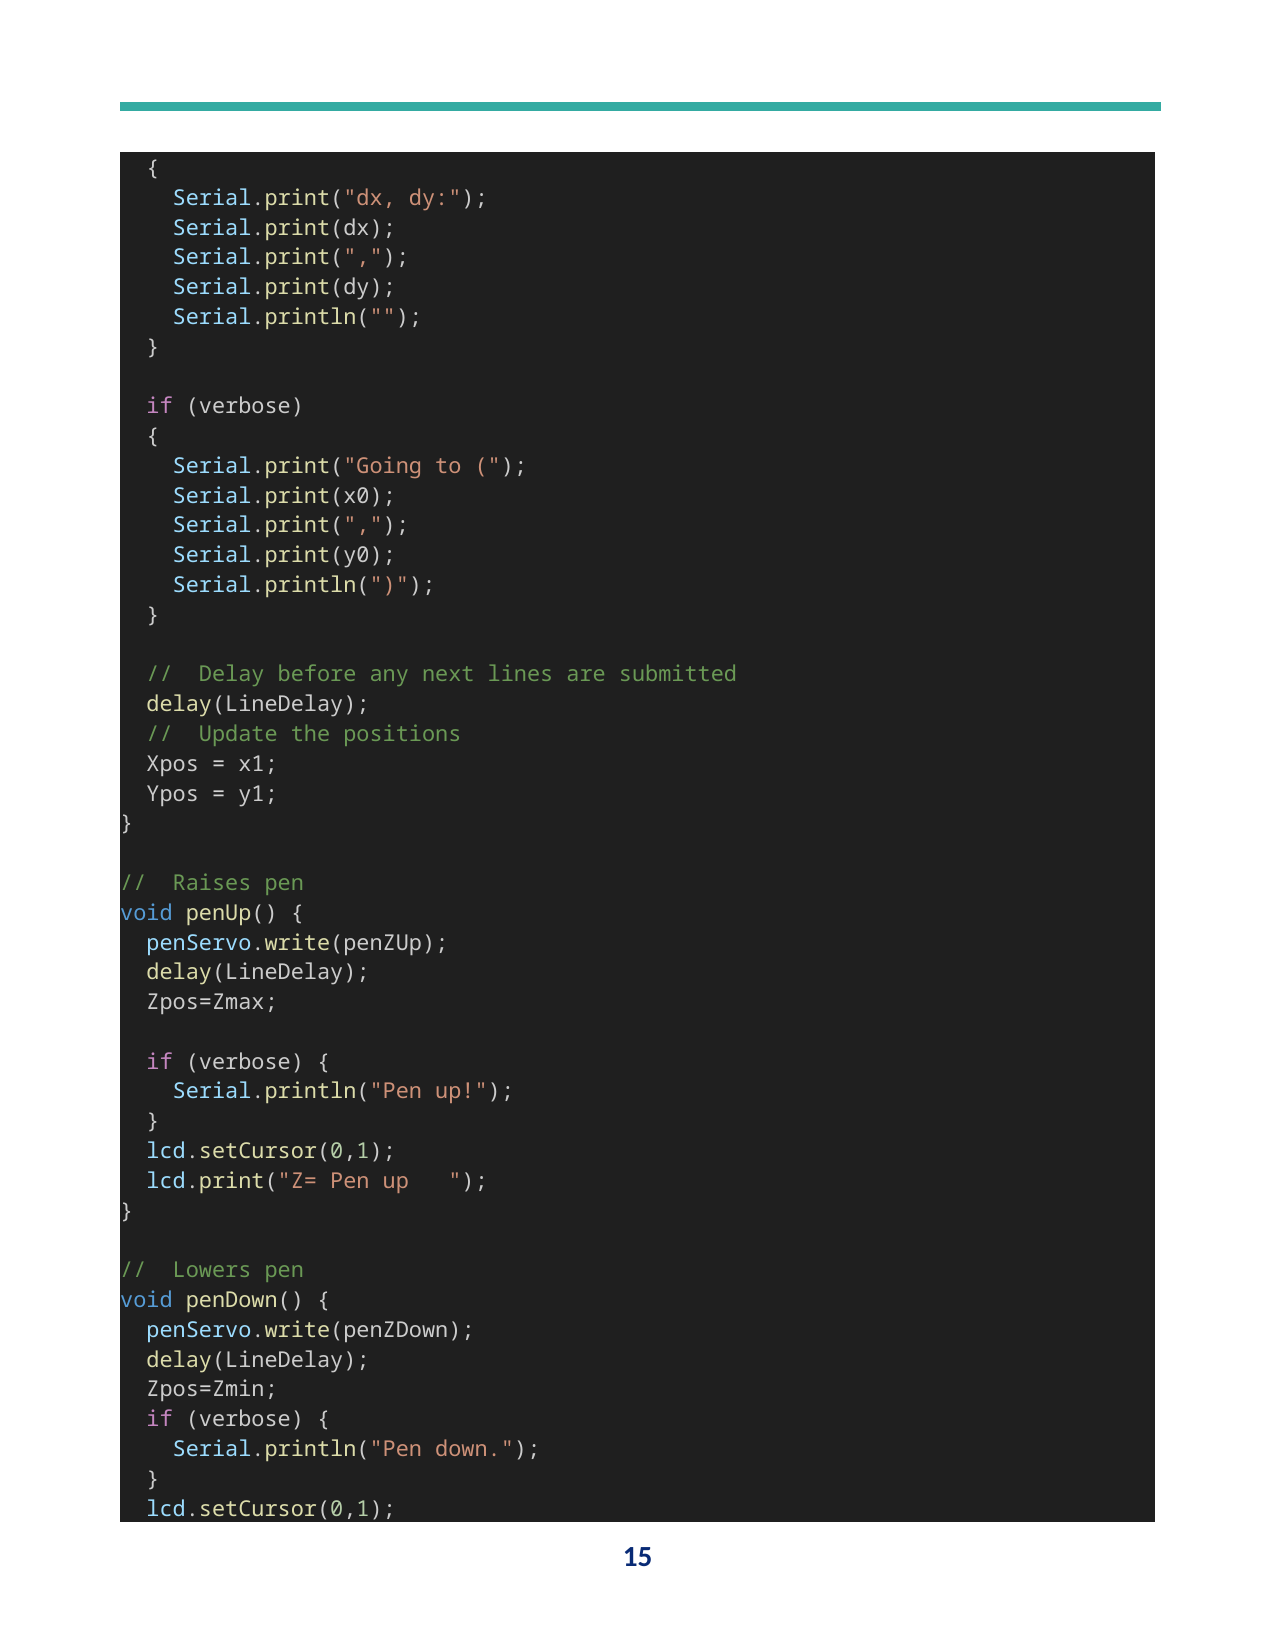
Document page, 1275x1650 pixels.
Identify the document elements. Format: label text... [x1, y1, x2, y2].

text Serial.println("Pen down."); [120, 1433, 1155, 1463]
text Zpos=Zmin; [120, 1373, 1155, 1403]
text } [120, 807, 1155, 837]
text } [120, 599, 1155, 628]
text if (verbose) { [120, 1046, 1155, 1075]
text } [120, 1105, 1155, 1135]
text Serial.print(y0); [120, 539, 1155, 569]
text // Update the positions [120, 718, 1155, 748]
text delay(LineDelay); [120, 956, 1155, 986]
text Serial.print("Going to ("); [120, 450, 1155, 479]
text // Raises pen [120, 867, 1155, 897]
text Serial.print(","); [120, 509, 1155, 539]
text Ypos = y1; [120, 777, 1155, 807]
text Serial.print(dy); [120, 271, 1155, 301]
text Serial.println(""); [120, 301, 1155, 331]
text } [120, 1194, 1155, 1224]
text Serial.print(x0); [120, 479, 1155, 509]
text lcd.setCursor(0,1); [120, 1492, 1155, 1522]
text delay(LineDelay); [120, 1343, 1155, 1373]
text penServo.write(penZDown); [120, 1314, 1155, 1343]
text // Delay before any next lines are submitted [120, 658, 1155, 688]
text { [120, 152, 1155, 182]
text { [120, 420, 1155, 450]
text Serial.print("dx, dy:"); [120, 182, 1155, 211]
text void penDown() { [120, 1284, 1155, 1314]
text // Lowers pen [120, 1254, 1155, 1284]
text lcd.print("Z= Pen up "); [120, 1165, 1155, 1194]
text Serial.print(dx); [120, 211, 1155, 241]
text Zpos=Zmax; [120, 986, 1155, 1016]
text penServo.write(penZUp); [120, 926, 1155, 956]
text } [120, 1463, 1155, 1492]
text Xpos = x1; [120, 748, 1155, 777]
text void penUp() { [120, 897, 1155, 926]
text Serial.print(","); [120, 241, 1155, 271]
text } [120, 331, 1155, 360]
text Serial.println(")"); [120, 569, 1155, 599]
text delay(LineDelay); [120, 688, 1155, 718]
text Serial.println("Pen up!"); [120, 1075, 1155, 1105]
text lcd.setCursor(0,1); [120, 1135, 1155, 1165]
text if (verbose) { [120, 1403, 1155, 1433]
text if (verbose) [120, 390, 1155, 420]
